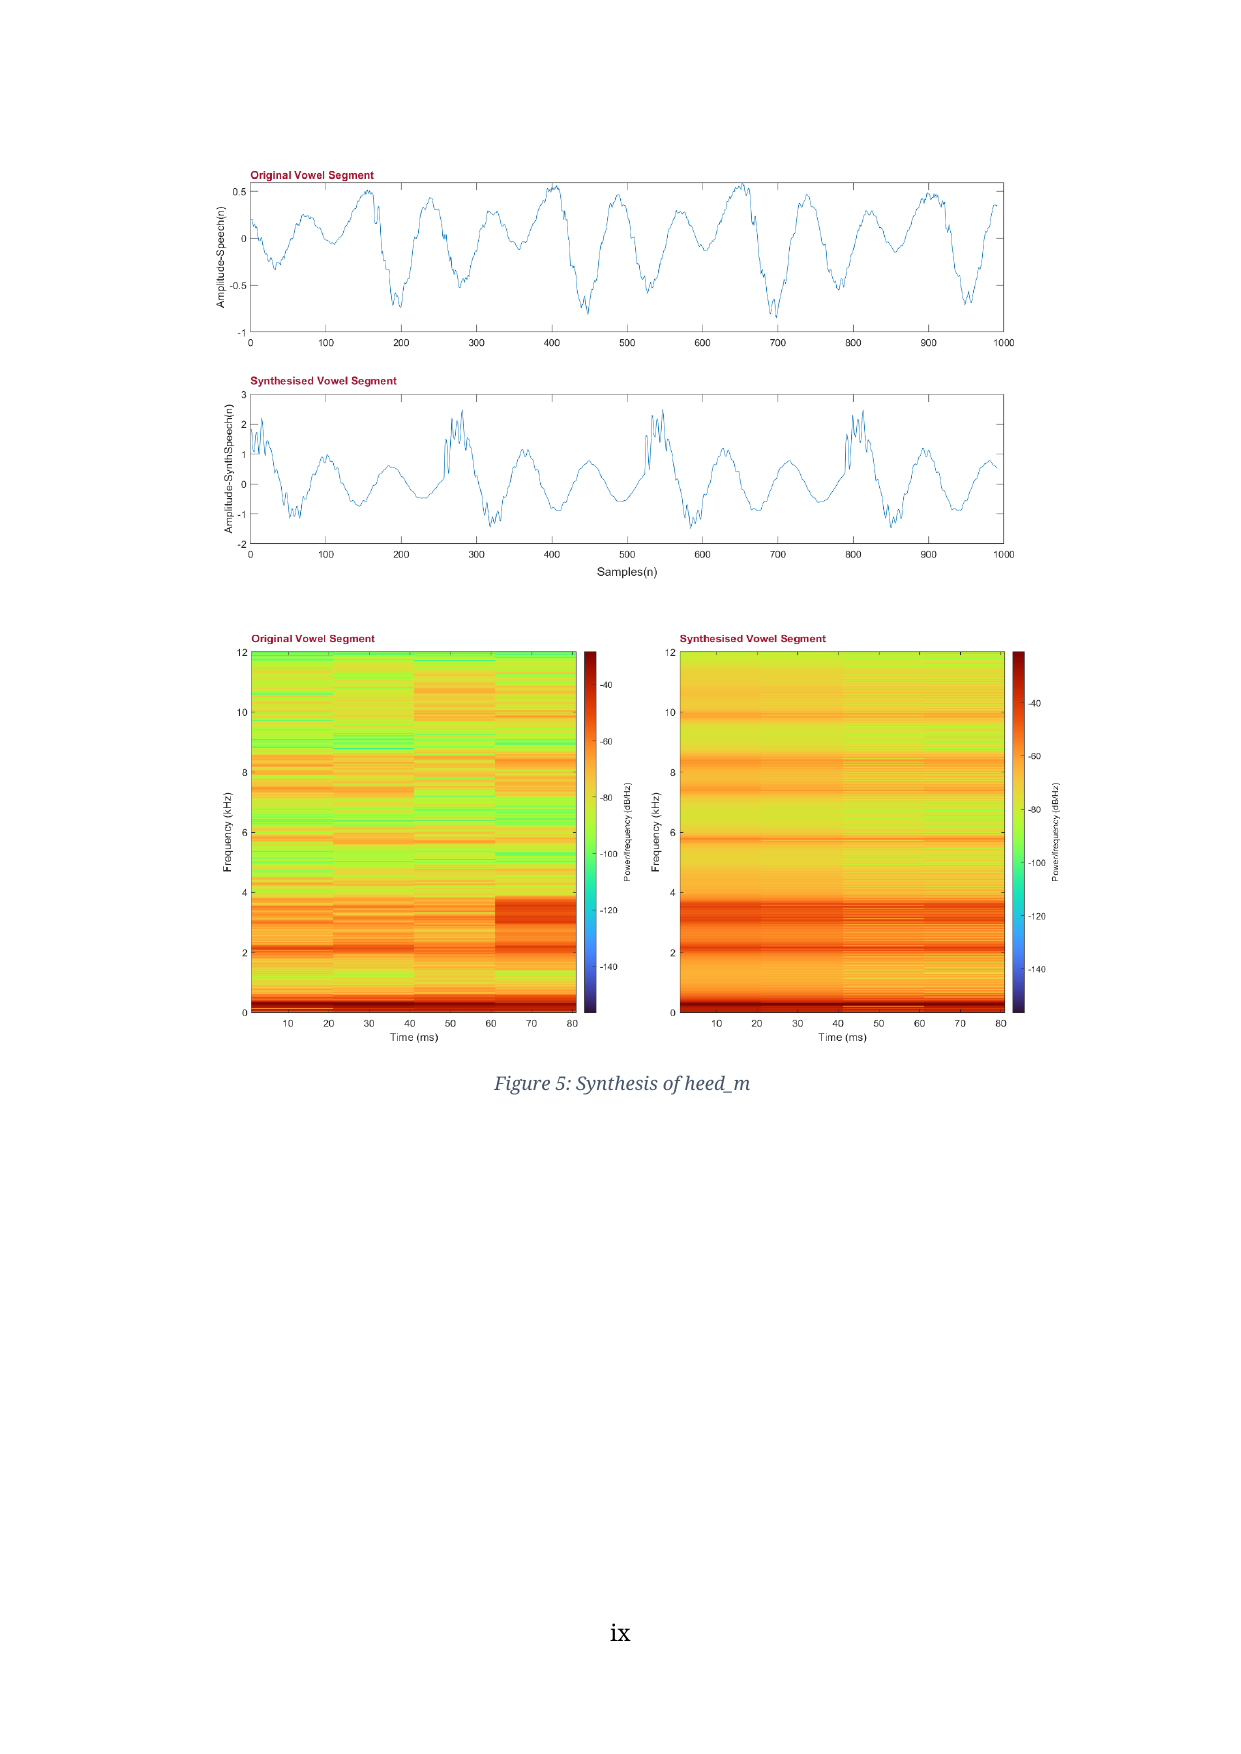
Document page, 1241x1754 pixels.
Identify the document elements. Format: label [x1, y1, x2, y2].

picture [153, 618, 1094, 1061]
picture [152, 149, 1093, 592]
